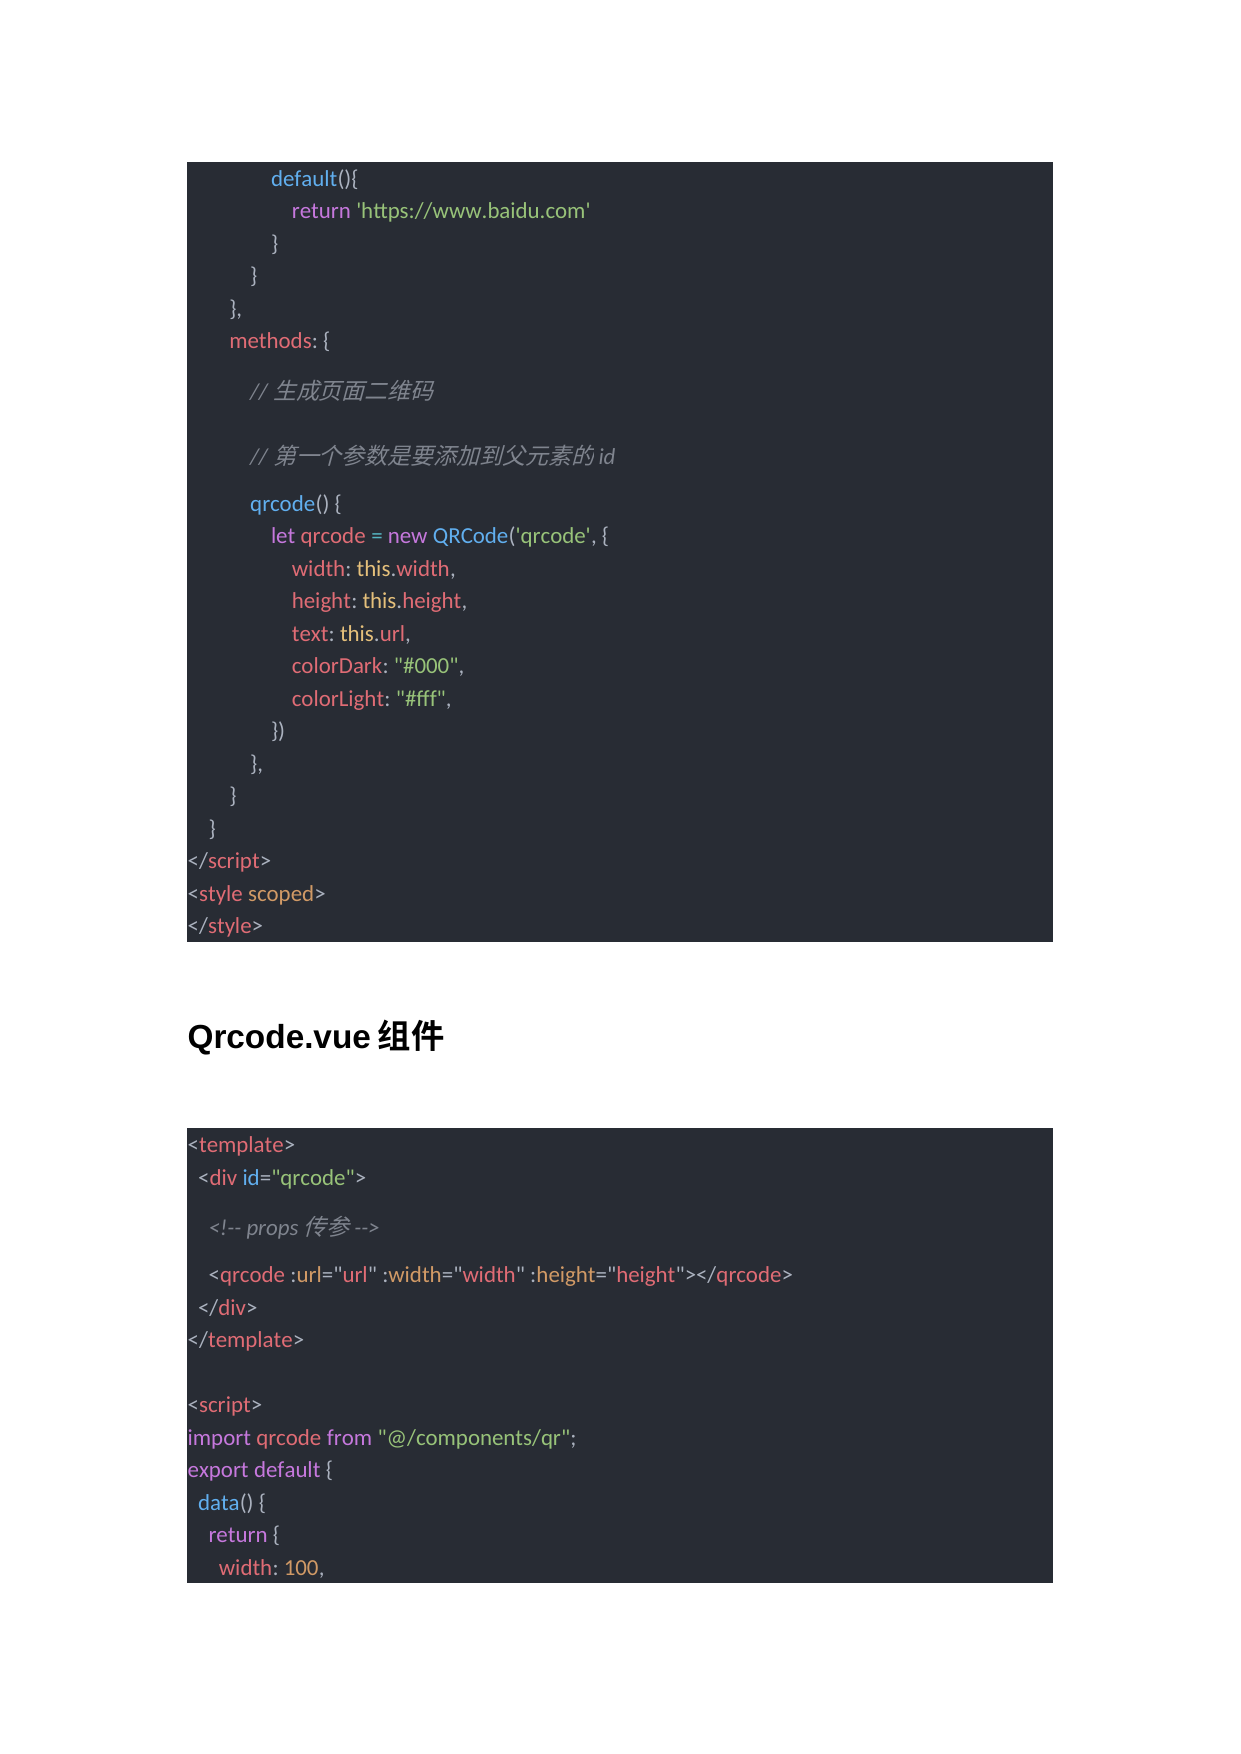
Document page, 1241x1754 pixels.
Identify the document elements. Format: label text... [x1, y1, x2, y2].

text <!-- props传参 --> [187, 1193, 1053, 1258]
text <qrcode :url="url" :width="width" :height="height"></qrcode> [187, 1258, 1053, 1291]
text </script> [187, 844, 1053, 877]
text default(){ [187, 162, 1053, 194]
text import qrcode from "@/components/qr"; [187, 1421, 1053, 1453]
text height: this.height, [187, 584, 1053, 617]
text }, [187, 747, 1053, 779]
text text: this.url, [187, 617, 1053, 649]
text colorLight: "#fff", [187, 682, 1053, 714]
text qrcode() { [187, 487, 1053, 519]
text <template> [187, 1128, 1053, 1161]
text <style scoped> [187, 877, 1053, 909]
text export default { [187, 1453, 1053, 1486]
text <script> [187, 1388, 1053, 1421]
text return { [187, 1518, 1053, 1551]
text } [187, 259, 1053, 292]
text return 'https://www.baidu.com' [187, 194, 1053, 227]
text </template> [187, 1323, 1053, 1356]
text <div id="qrcode"> [187, 1161, 1053, 1193]
subtitle Qrcode.vue组件 [187, 1002, 1053, 1067]
text let qrcode = new QRCode('qrcode', { [187, 519, 1053, 552]
text methods: { [187, 324, 1053, 357]
text }) [187, 714, 1053, 747]
text }, [187, 292, 1053, 324]
text </style> [187, 909, 1053, 942]
text } [187, 227, 1053, 259]
text data() { [187, 1486, 1053, 1518]
text width: 100, [187, 1551, 1053, 1583]
text } [187, 779, 1053, 812]
text colorDark: "#000", [187, 649, 1053, 682]
text // 第一个参数是要添加到父元素的id [187, 422, 1053, 487]
text </div> [187, 1291, 1053, 1323]
text } [187, 812, 1053, 844]
text width: this.width, [187, 552, 1053, 584]
text // 生成页面二维码 [187, 357, 1053, 422]
